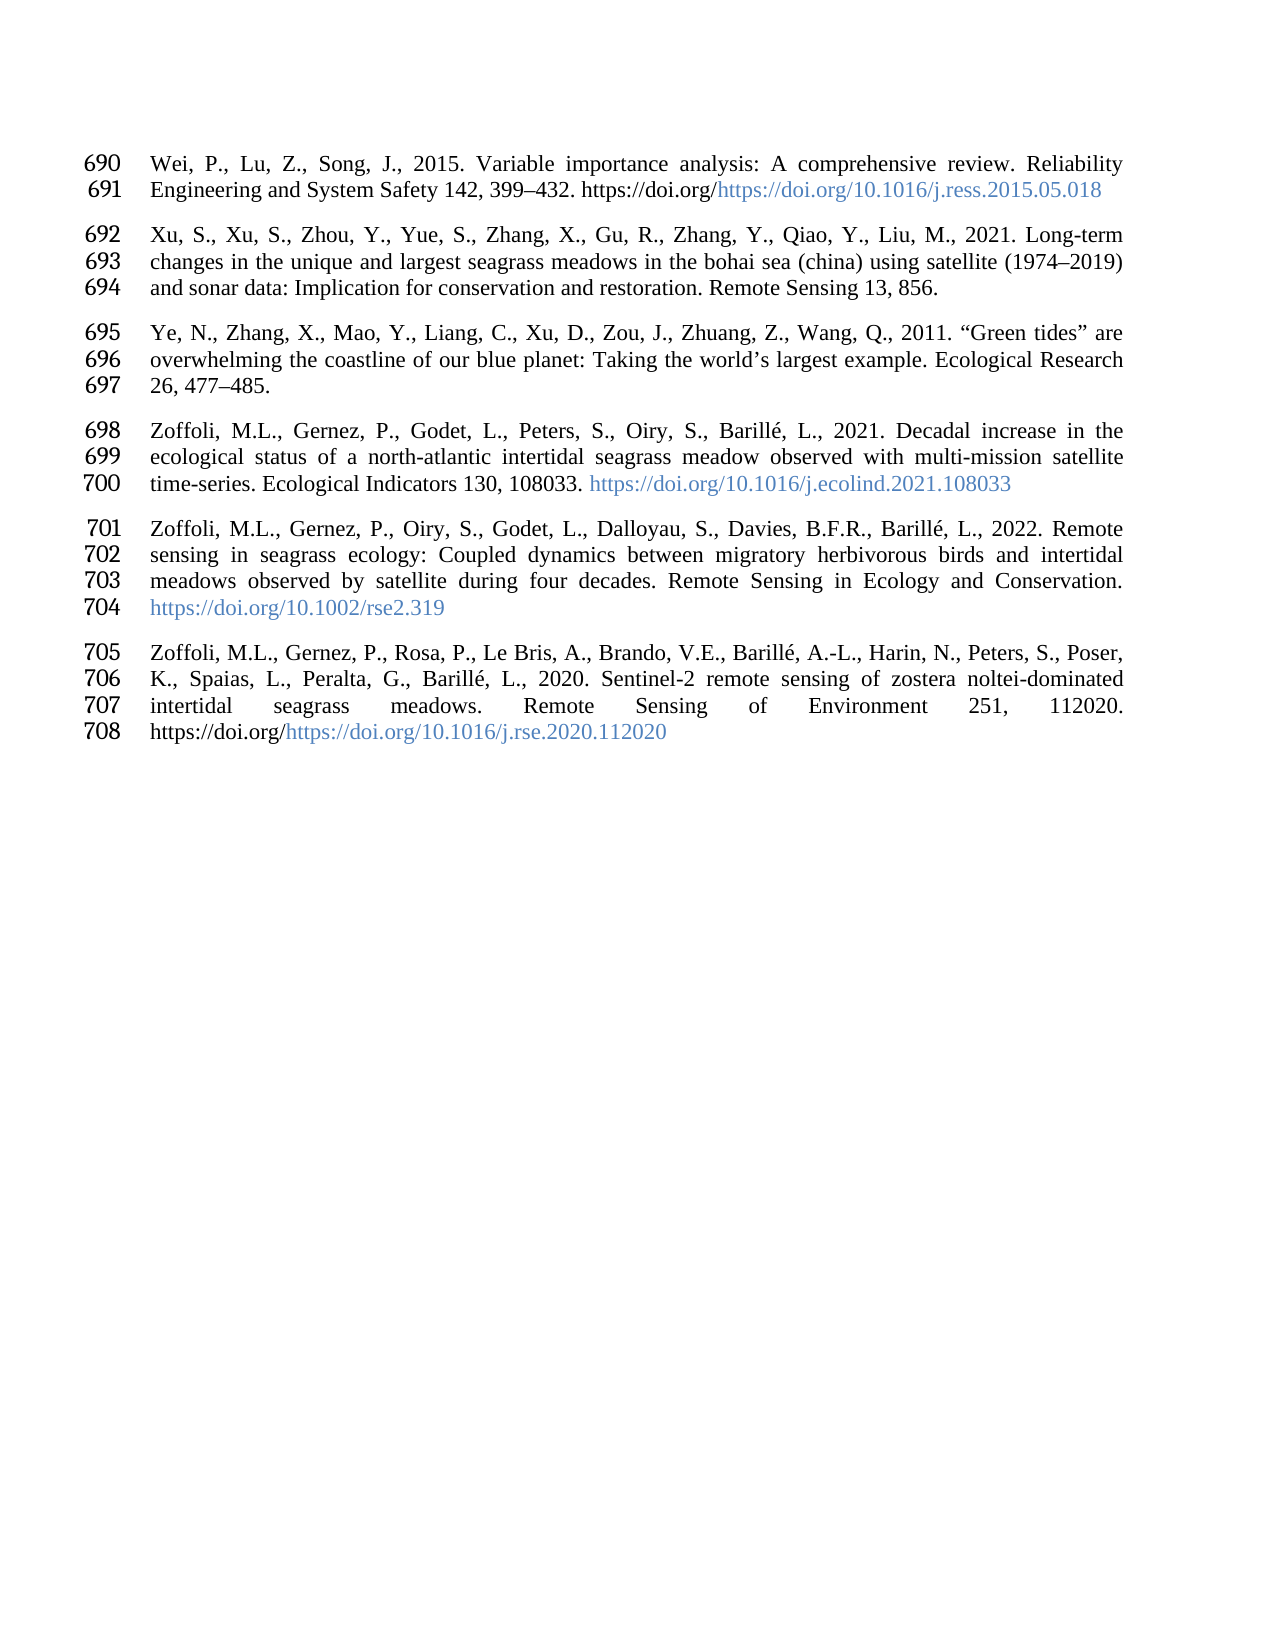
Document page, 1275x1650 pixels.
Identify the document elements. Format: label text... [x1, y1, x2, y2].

text Zoffoli, M.L., Gernez, P., Godet, L., Peters, S., Oiry, S., Barillé, L., 2021. Decadal increase in the ecological status of a north-atlantic intertidal seagrass meadow observed with multi-mission satellite time-series. Ecological Indicators 130, 108033. https://doi.org/10.1016/j.ecolind.2021.108033 [150, 417, 1125, 496]
text Wei, P., Lu, Z., Song, J., 2015. Variable importance analysis: A comprehensive review. Reliability Engineering and System Safety 142, 399–432. https://doi.org/https://doi.org/10.1016/j.ress.2015.05.018 [150, 150, 1125, 203]
text Zoffoli, M.L., Gernez, P., Rosa, P., Le Bris, A., Brando, V.E., Barillé, A.-L., Harin, N., Peters, S., Poser, K., Spaias, L., Peralta, G., Barillé, L., 2020. Sentinel-2 remote sensing of zostera noltei-dominated intertidal seagrass meadows. Remote Sensing of Environment 251, 112020. https://doi.org/https://doi.org/10.1016/j.rse.2020.112020 [150, 639, 1125, 744]
text Ye, N., Zhang, X., Mao, Y., Liang, C., Xu, D., Zou, J., Zhuang, Z., Wang, Q., 2011. “Green tides” are overwhelming the coastline of our blue planet: Taking the world’s largest example. Ecological Research 26, 477–485. [150, 319, 1125, 398]
text Zoffoli, M.L., Gernez, P., Oiry, S., Godet, L., Dalloyau, S., Davies, B.F.R., Barillé, L., 2022. Remote sensing in seagrass ecology: Coupled dynamics between migratory herbivorous birds and intertidal meadows observed by satellite during four decades. Remote Sensing in Ecology and Conservation. https://doi.org/10.1002/rse2.319 [150, 515, 1125, 620]
text Xu, S., Xu, S., Zhou, Y., Yue, S., Zhang, X., Gu, R., Zhang, Y., Qiao, Y., Liu, M., 2021. Long-term changes in the unique and largest seagrass meadows in the bohai sea (china) using satellite (1974–2019) and sonar data: Implication for conservation and restoration. Remote Sensing 13, 856. [150, 221, 1125, 301]
